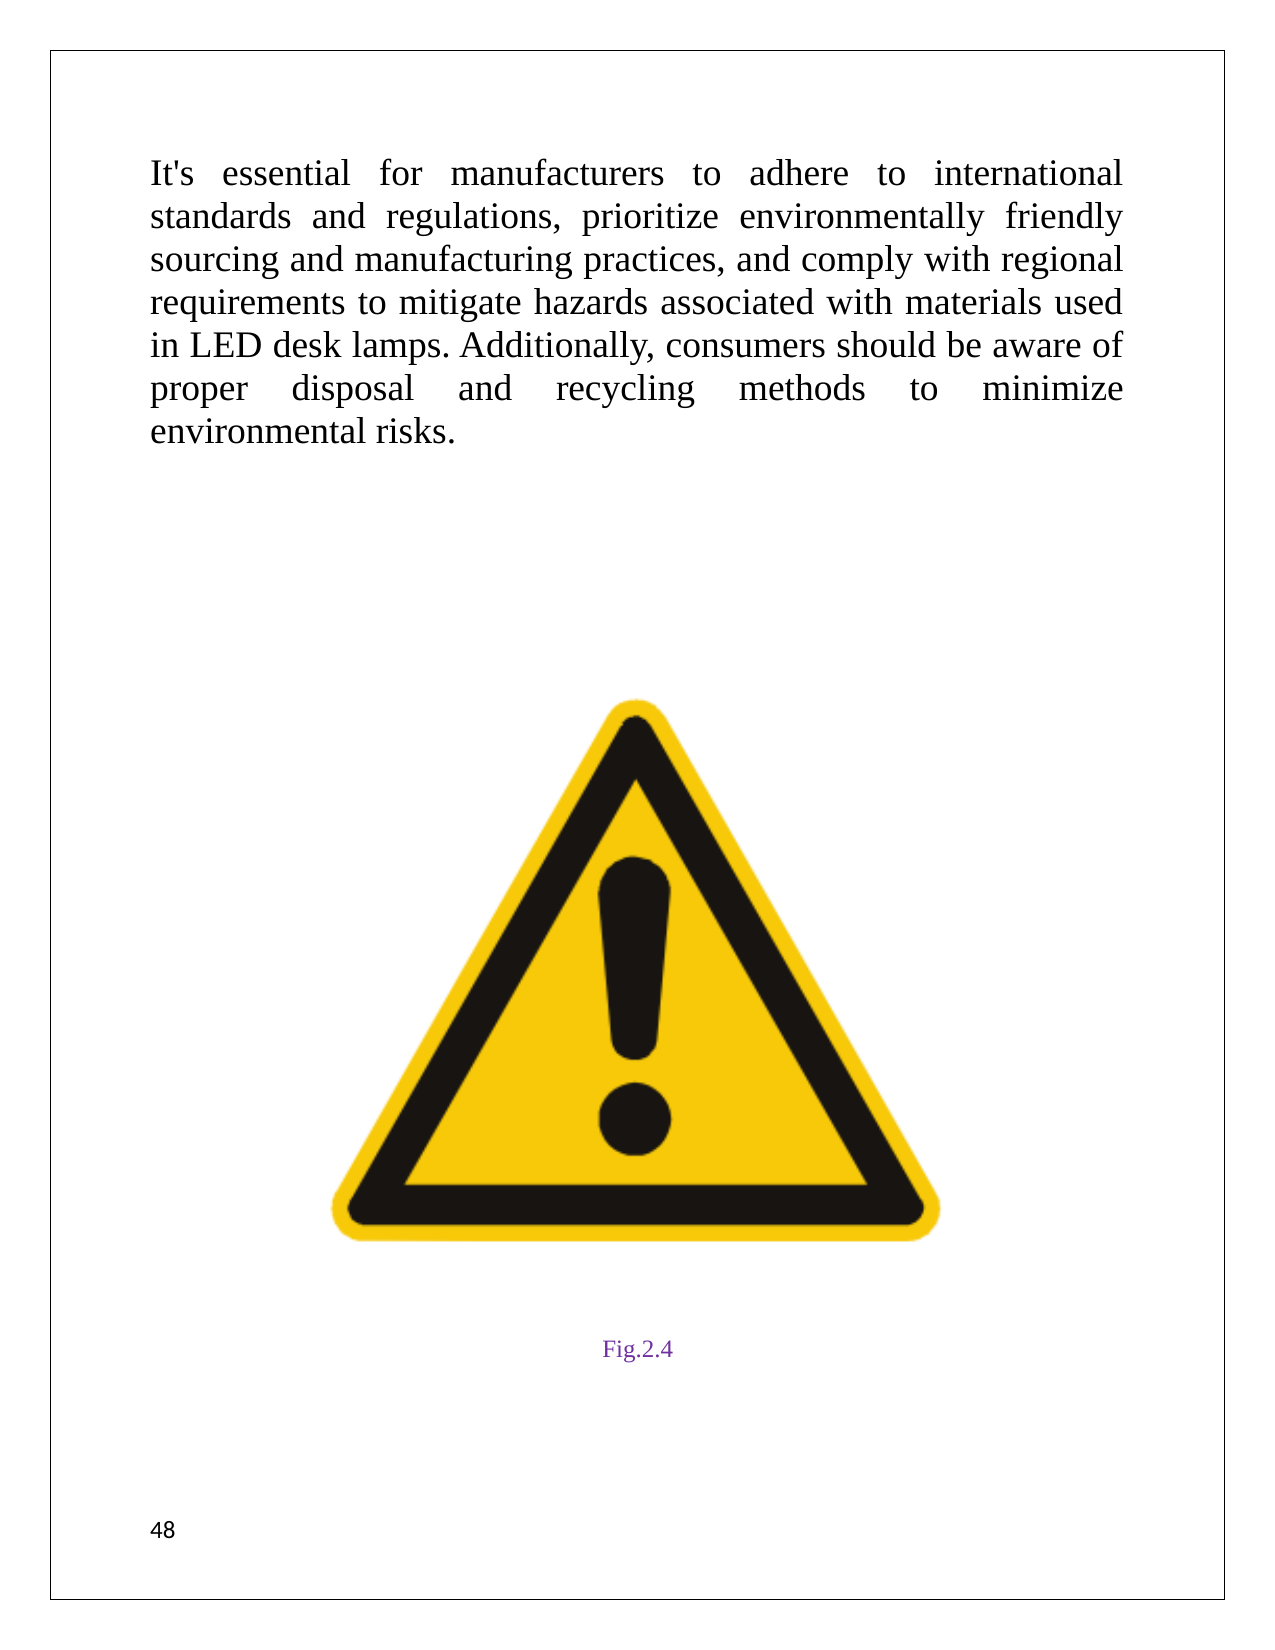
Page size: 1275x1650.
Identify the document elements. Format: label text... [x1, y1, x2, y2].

text It's essential for manufacturers to adhere to international standards and regulations, prioritize environmentally friendly sourcing and manufacturing practices, and comply with regional requirements to mitigate hazards associated with materials used in LED desk lamps. Additionally, consumers should be aware of proper disposal and recycling methods to minimize environmental risks. [150, 150, 1125, 452]
text Fig.2.4 [150, 1334, 1125, 1363]
picture [304, 624, 972, 1292]
